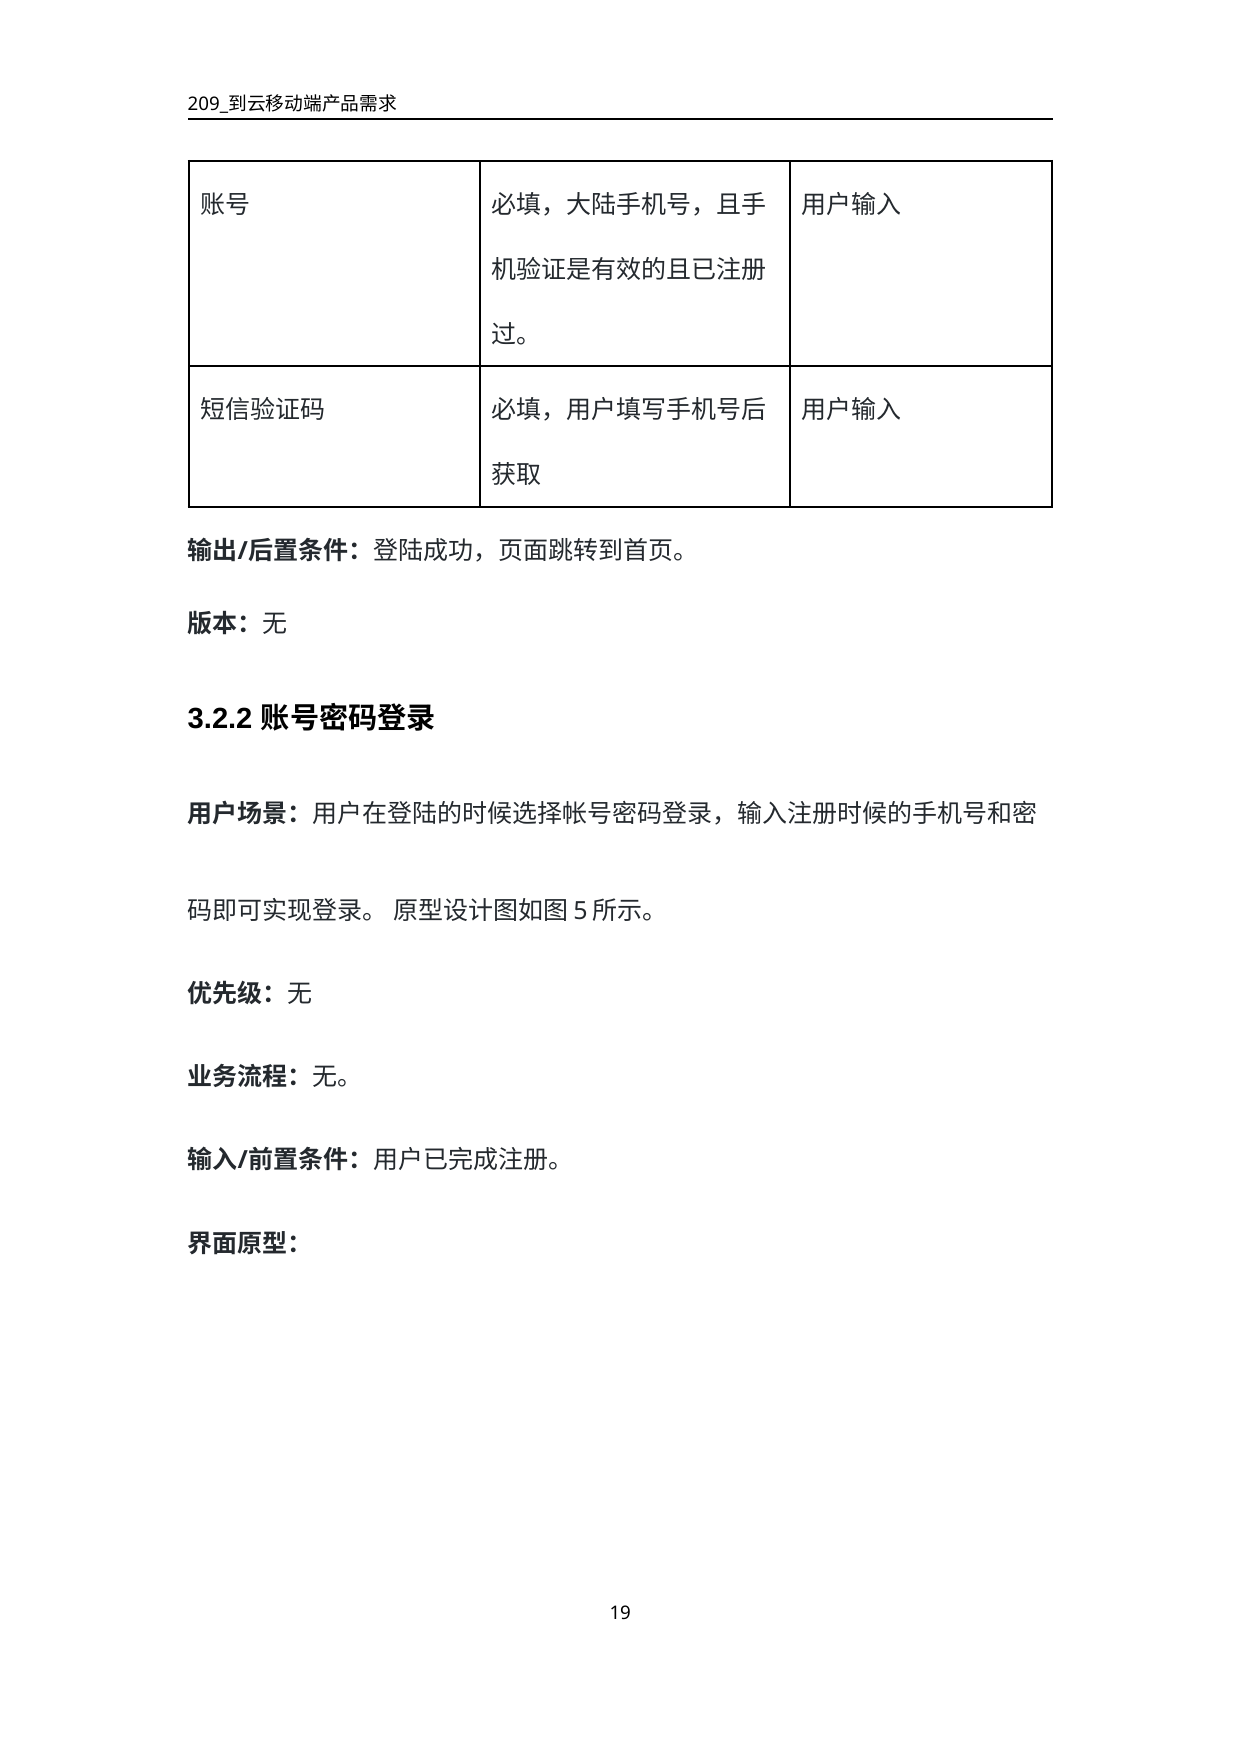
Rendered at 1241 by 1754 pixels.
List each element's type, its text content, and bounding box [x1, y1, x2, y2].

table_cell 用户输入 [791, 162, 1051, 365]
text 输出/后置条件：登陆成功，页面跳转到首页。 [187, 516, 1053, 581]
text 用户场景：用户在登陆的时候选择帐号密码登录，输入注册时候的手机号和密码即可实现登录。 原型设计图如图5所示。 [187, 779, 1053, 941]
table_cell 用户输入 [791, 367, 1051, 506]
table_cell 必填，用户填写手机号后获取 [481, 367, 789, 506]
text 界面原型： [187, 1209, 1053, 1274]
subtitle 3.2.2 账号密码登录 [187, 683, 1053, 748]
text 版本：无 [187, 589, 1053, 654]
table_cell 必填，大陆手机号，且手机验证是有效的且已注册过。 [481, 162, 789, 365]
table_cell 短信验证码 [190, 367, 479, 506]
text 业务流程：无。 [187, 1042, 1053, 1107]
text 优先级：无 [187, 959, 1053, 1024]
text 输入/前置条件：用户已完成注册。 [187, 1126, 1053, 1191]
table_cell 账号 [190, 162, 479, 365]
